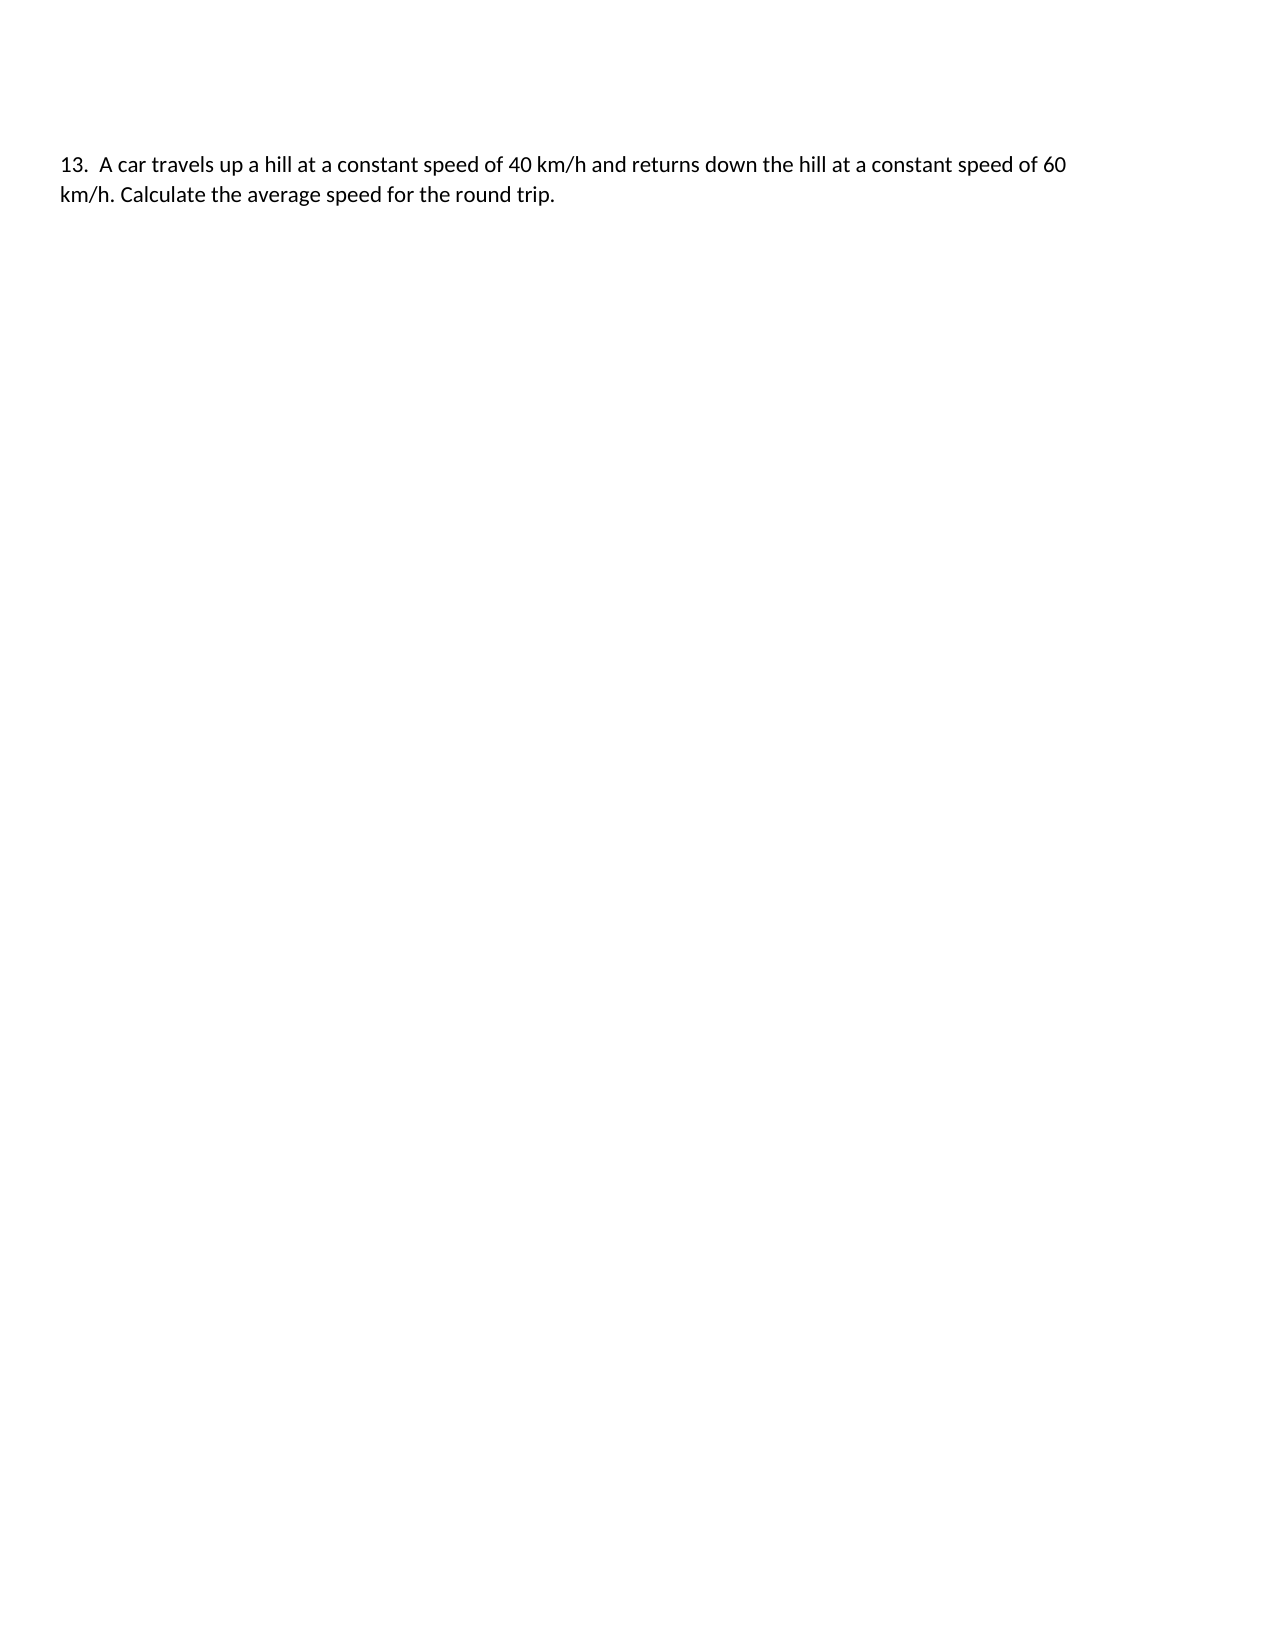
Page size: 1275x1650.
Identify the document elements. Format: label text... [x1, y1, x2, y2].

text 13. A car travels up a hill at a constant speed of 40 km/h and returns down the hill at a constant speed of 60 km/h. Calculate the average speed for the round trip. [60, 150, 1125, 208]
